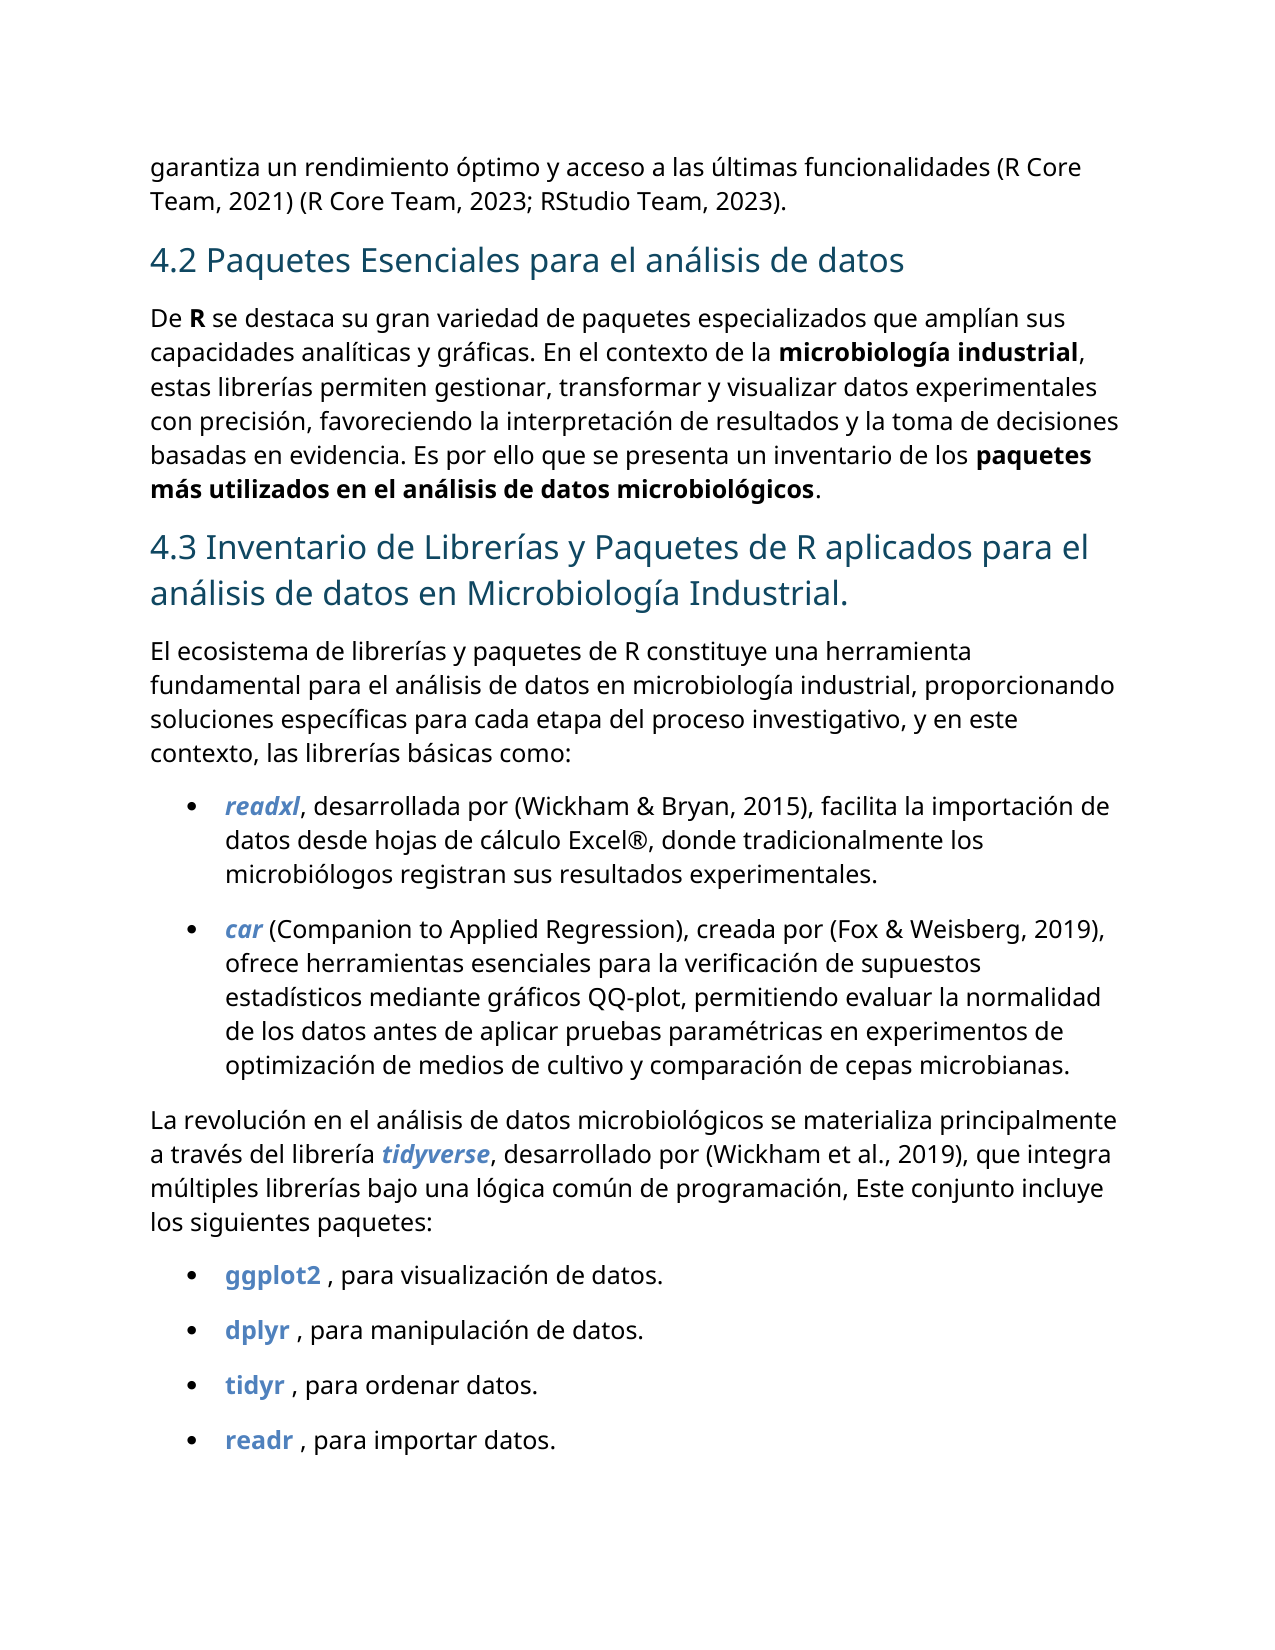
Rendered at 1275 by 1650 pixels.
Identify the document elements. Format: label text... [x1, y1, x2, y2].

list readxl, desarrollada por (Wickham & Bryan, 2015), facilita la importación de datos desde hojas de cálculo Excel®, donde tradicionalmente los microbiólogos registran sus resultados experimentales. [187, 789, 1125, 891]
subtitle 4.3 Inventario de Librerías y Paquetes de R aplicados para el análisis de datos en Microbiología Industrial. [150, 524, 1125, 615]
text De R se destaca su gran variedad de paquetes especializados que amplían sus capacidades analíticas y gráficas. En el contexto de la microbiología industrial, estas librerías permiten gestionar, transformar y visualizar datos experimentales con precisión, favoreciendo la interpretación de resultados y la toma de decisiones basadas en evidencia. Es por ello que se presenta un inventario de los paquetes más utilizados en el análisis de datos microbiológicos. [150, 301, 1125, 505]
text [150, 150, 1125, 218]
list tidyr , para ordenar datos. [187, 1368, 1125, 1402]
list car (Companion to Applied Regression), creada por (Fox & Weisberg, 2019), ofrece herramientas esenciales para la verificación de supuestos estadísticos mediante gráficos QQ-plot, permitiendo evaluar la normalidad de los datos antes de aplicar pruebas paramétricas en experimentos de optimización de medios de cultivo y comparación de cepas microbianas. [187, 912, 1125, 1082]
list ggplot2 , para visualización de datos. [187, 1258, 1125, 1292]
list readr , para importar datos. [187, 1423, 1125, 1457]
text La revolución en el análisis de datos microbiológicos se materializa principalmente a través del librería tidyverse, desarrollado por (Wickham et al., 2019), que integra múltiples librerías bajo una lógica común de programación, Este conjunto incluye los siguientes paquetes: [150, 1103, 1125, 1239]
list dplyr , para manipulación de datos. [187, 1313, 1125, 1347]
text El ecosistema de librerías y paquetes de R constituye una herramienta fundamental para el análisis de datos en microbiología industrial, proporcionando soluciones específicas para cada etapa del proceso investigativo, y en este contexto, las librerías básicas como: [150, 634, 1125, 770]
subtitle 4.2 Paquetes Esenciales para el análisis de datos [150, 237, 1125, 282]
